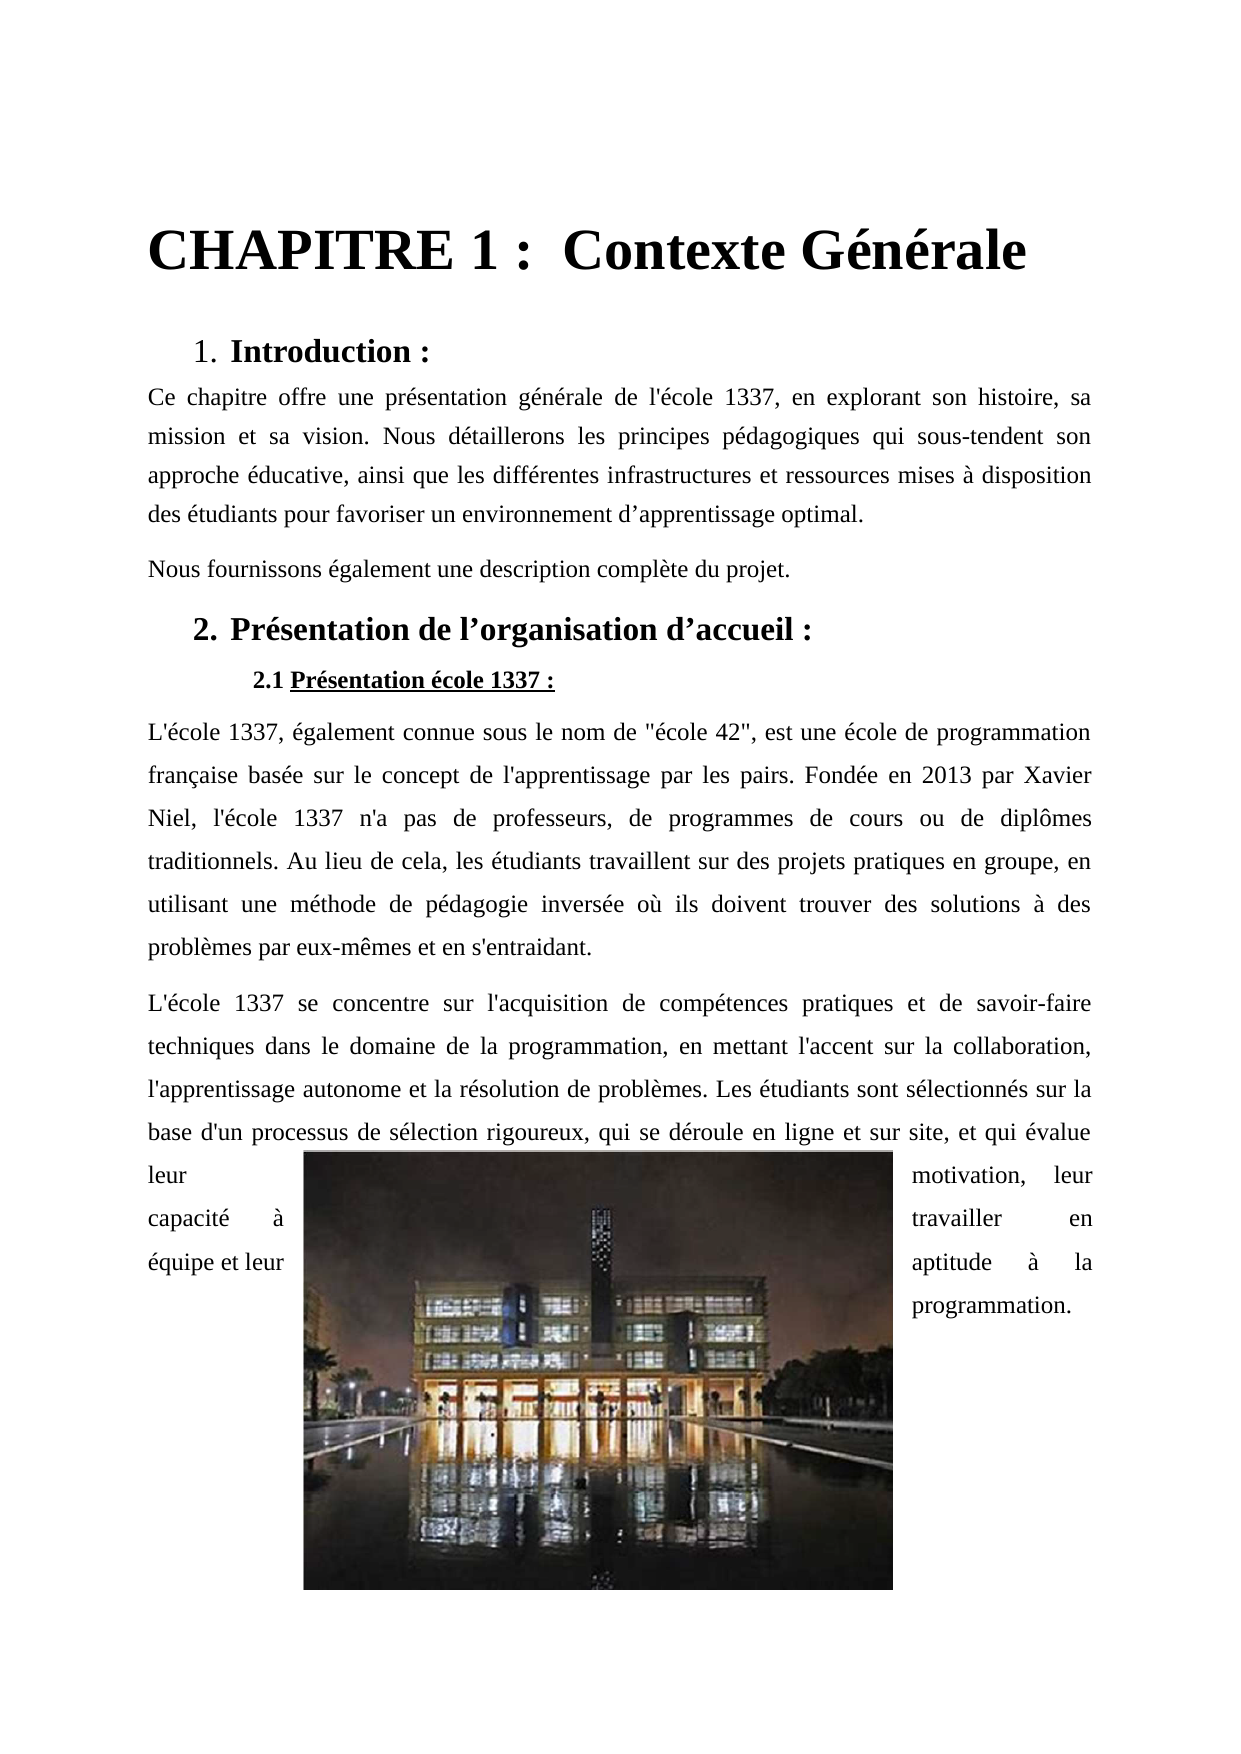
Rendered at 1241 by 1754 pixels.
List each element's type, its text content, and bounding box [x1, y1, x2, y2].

text L'école 1337, également connue sous le nom de "école 42", est une école de programmation française basée sur le concept de l'apprentissage par les pairs. Fondée en 2013 par Xavier Niel, l'école 1337 n'a pas de professeurs, de programmes de cours ou de diplômes traditionnels. Au lieu de cela, les étudiants travaillent sur des projets pratiques en groupe, en utilisant une méthode de pédagogie inversée où ils doivent trouver des solutions à des problèmes par eux-mêmes et en s'entraidant. [148, 717, 1093, 961]
text Nous fournissons également une description complète du projet. [148, 554, 1093, 583]
text L'école 1337 se concentre sur l'acquisition de compétences pratiques et de savoir-faire techniques dans le domaine de la programmation, en mettant l'accent sur la collaboration, l'apprentissage autonome et la résolution de problèmes. Les étudiants sont sélectionnés sur la base d'un processus de sélection rigoureux, qui se déroule en ligne et sur site, et qui évalue leur motivation, leur capacité à travailler en équipe et leur aptitude à la programmation. [148, 988, 1093, 1318]
text Ce chapitre offre une présentation générale de l'école 1337, en explorant son histoire, sa mission et sa vision. Nous détaillerons les principes pédagogiques qui sous-tendent son approche éducative, ainsi que les différentes infrastructures et ressources mises à disposition des étudiants pour favoriser un environnement d’apprentissage optimal. [148, 382, 1093, 527]
subtitle CHAPITRE 1 : Contexte Générale [148, 215, 1093, 282]
subtitle Présentation de l’organisation d’accueil : [193, 609, 1093, 648]
subtitle Introduction : [193, 331, 1093, 369]
picture [302, 1150, 893, 1590]
subtitle Présentation école 1337 : [253, 665, 1093, 694]
